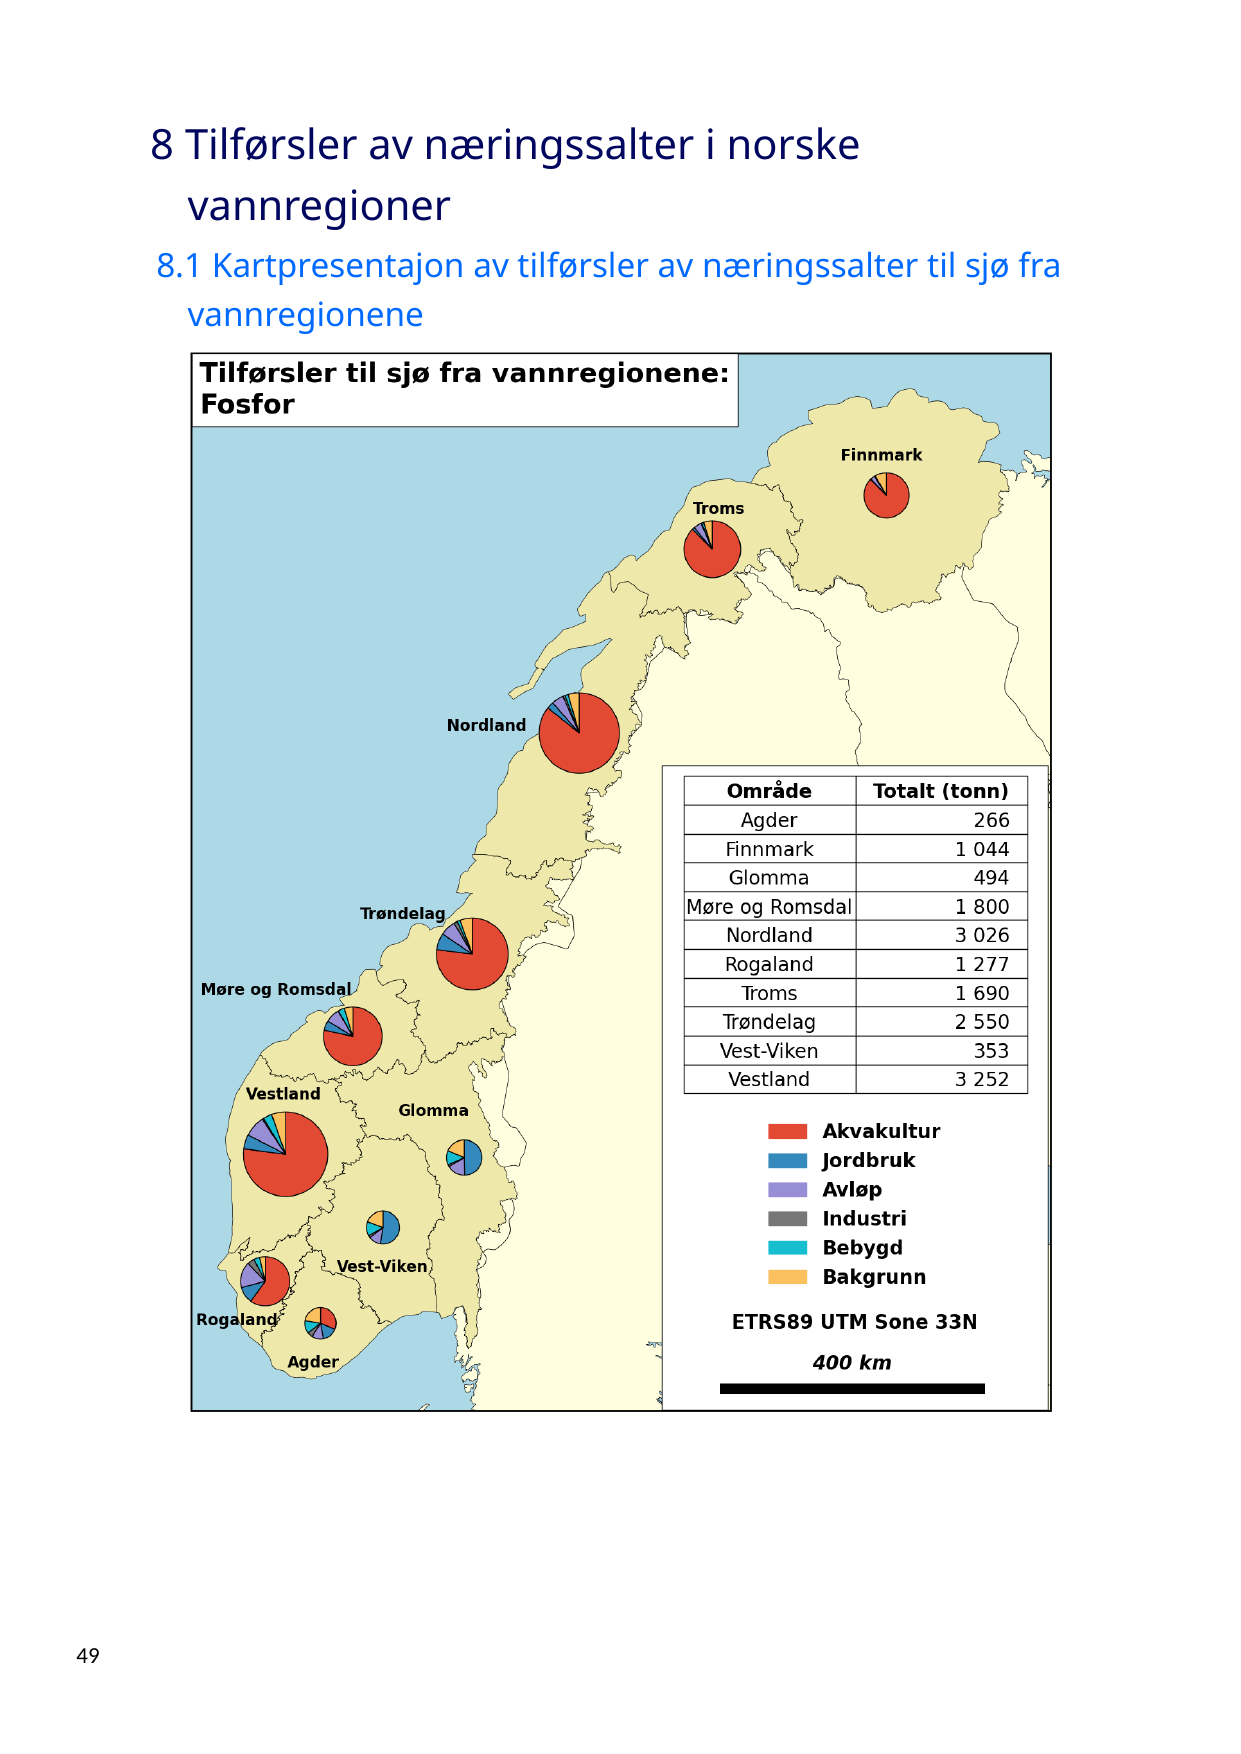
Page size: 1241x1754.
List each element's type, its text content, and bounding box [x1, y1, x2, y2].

subtitle Tilførsler av næringssalter i norske vannregioner [150, 115, 1090, 233]
picture [177, 339, 1063, 1424]
subtitle Kartpresentajon av tilførsler av næringssalter til sjø fra vannregionene [156, 242, 1090, 336]
